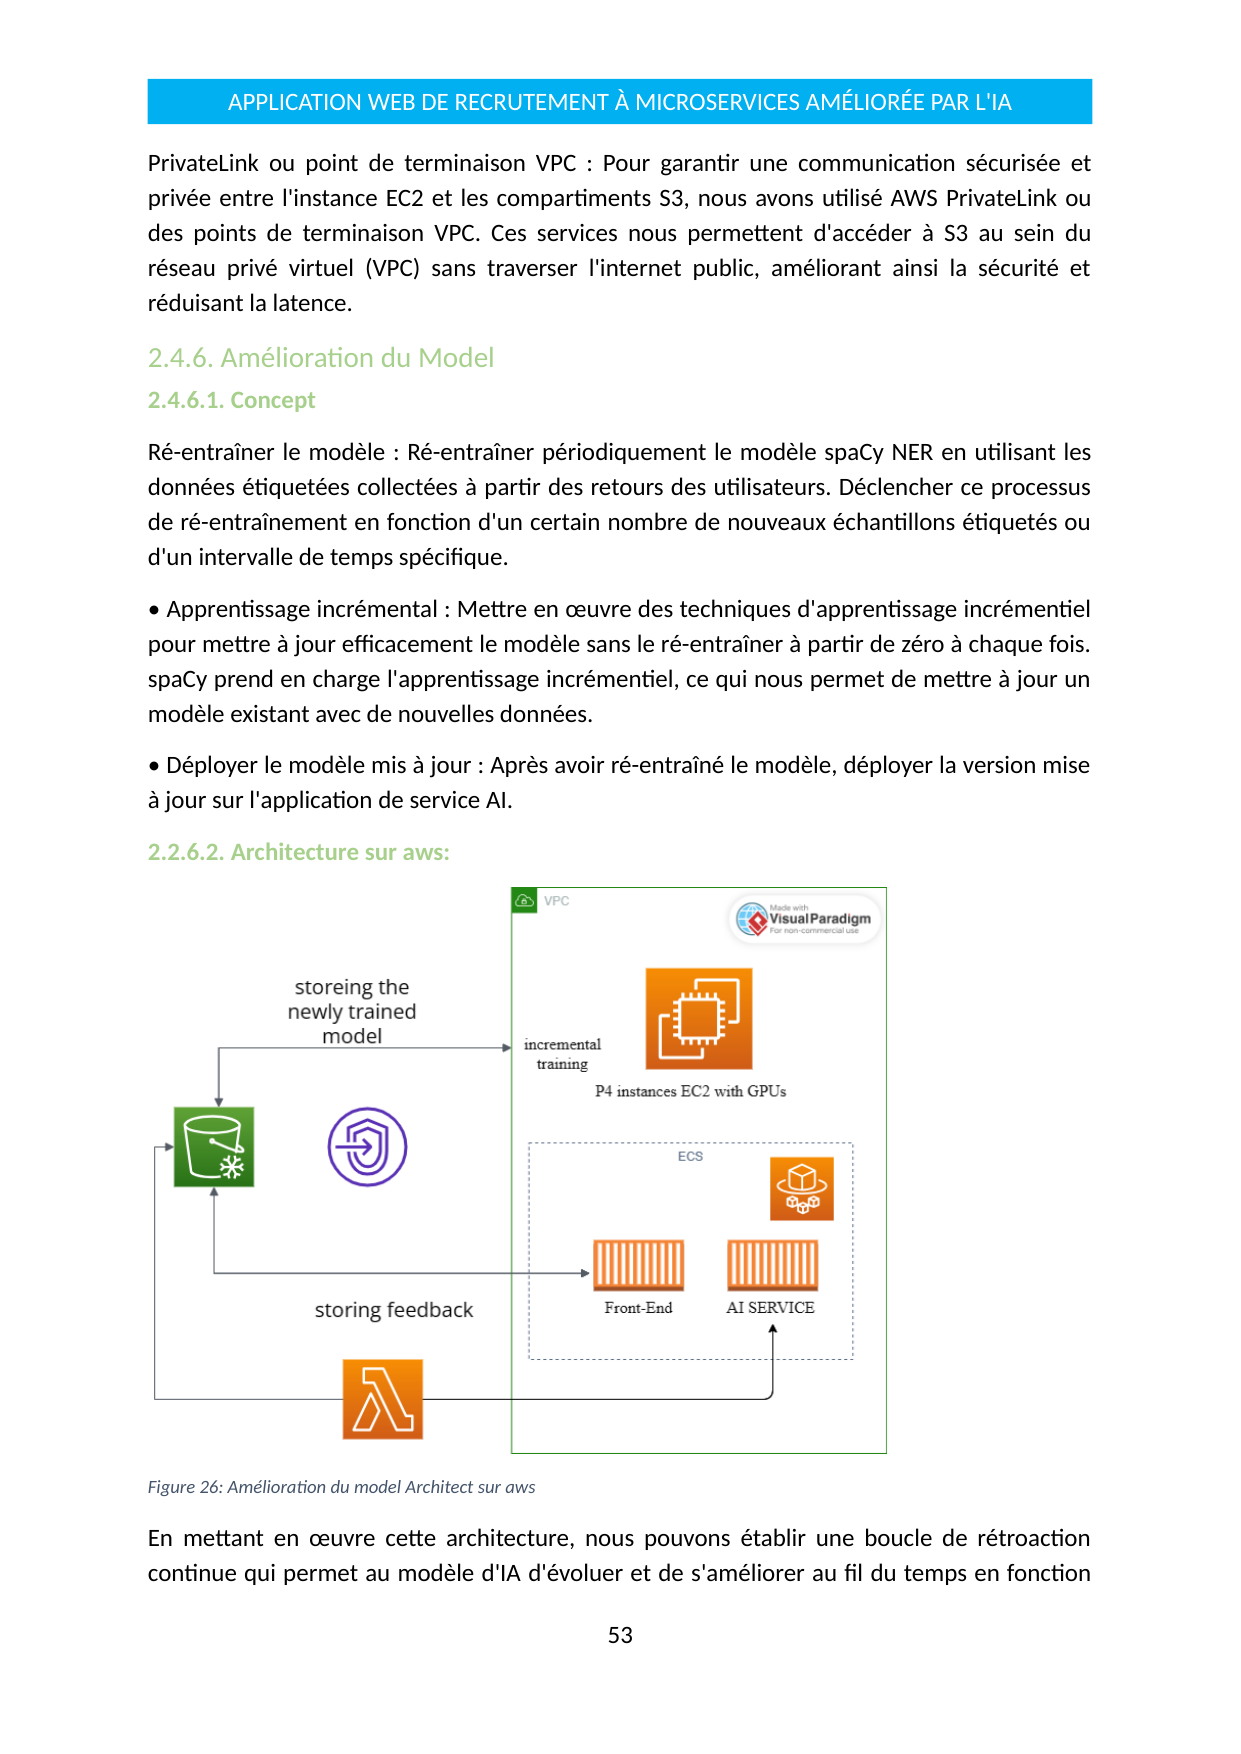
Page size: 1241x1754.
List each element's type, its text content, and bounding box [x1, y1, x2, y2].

text • Apprentissage incrémental : Mettre en œuvre des techniques d'apprentissage incrémentiel pour mettre à jour efficacement le modèle sans le ré-entraîner à partir de zéro à chaque fois. spaCy prend en charge l'apprentissage incrémentiel, ce qui nous permet de mettre à jour un modèle existant avec de nouvelles données. [148, 593, 1093, 728]
text 2.4.6.1. Concept [148, 384, 1093, 415]
text Ré-entraîner le modèle : Ré-entraîner périodiquement le modèle spaCy NER en utilisant les données étiquetées collectées à partir des retours des utilisateurs. Déclencher ce processus de ré-entraînement en fonction d'un certain nombre de nouveaux échantillons étiquetés ou d'un intervalle de temps spécifique. [148, 436, 1093, 572]
picture [147, 887, 888, 1454]
text PrivateLink ou point de terminaison VPC : Pour garantir une communication sécurisée et privée entre l'instance EC2 et les compartiments S3, nous avons utilisé AWS PrivateLink ou des points de terminaison VPC. Ces services nous permettent d'accéder à S3 au sein du réseau privé virtuel (VPC) sans traverser l'internet public, améliorant ainsi la sécurité et réduisant la latence. [148, 148, 1093, 318]
text 2.2.6.2. Architecture sur aws: [148, 836, 1093, 867]
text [148, 1522, 1093, 1588]
text • Déployer le modèle mis à jour : Après avoir ré-entraîné le modèle, déployer la version mise à jour sur l'application de service AI. [148, 749, 1093, 815]
text Figure 26: Amélioration du model Architect sur aws [148, 1475, 1093, 1498]
subtitle 2.4.6. Amélioration du Model [148, 339, 1093, 375]
